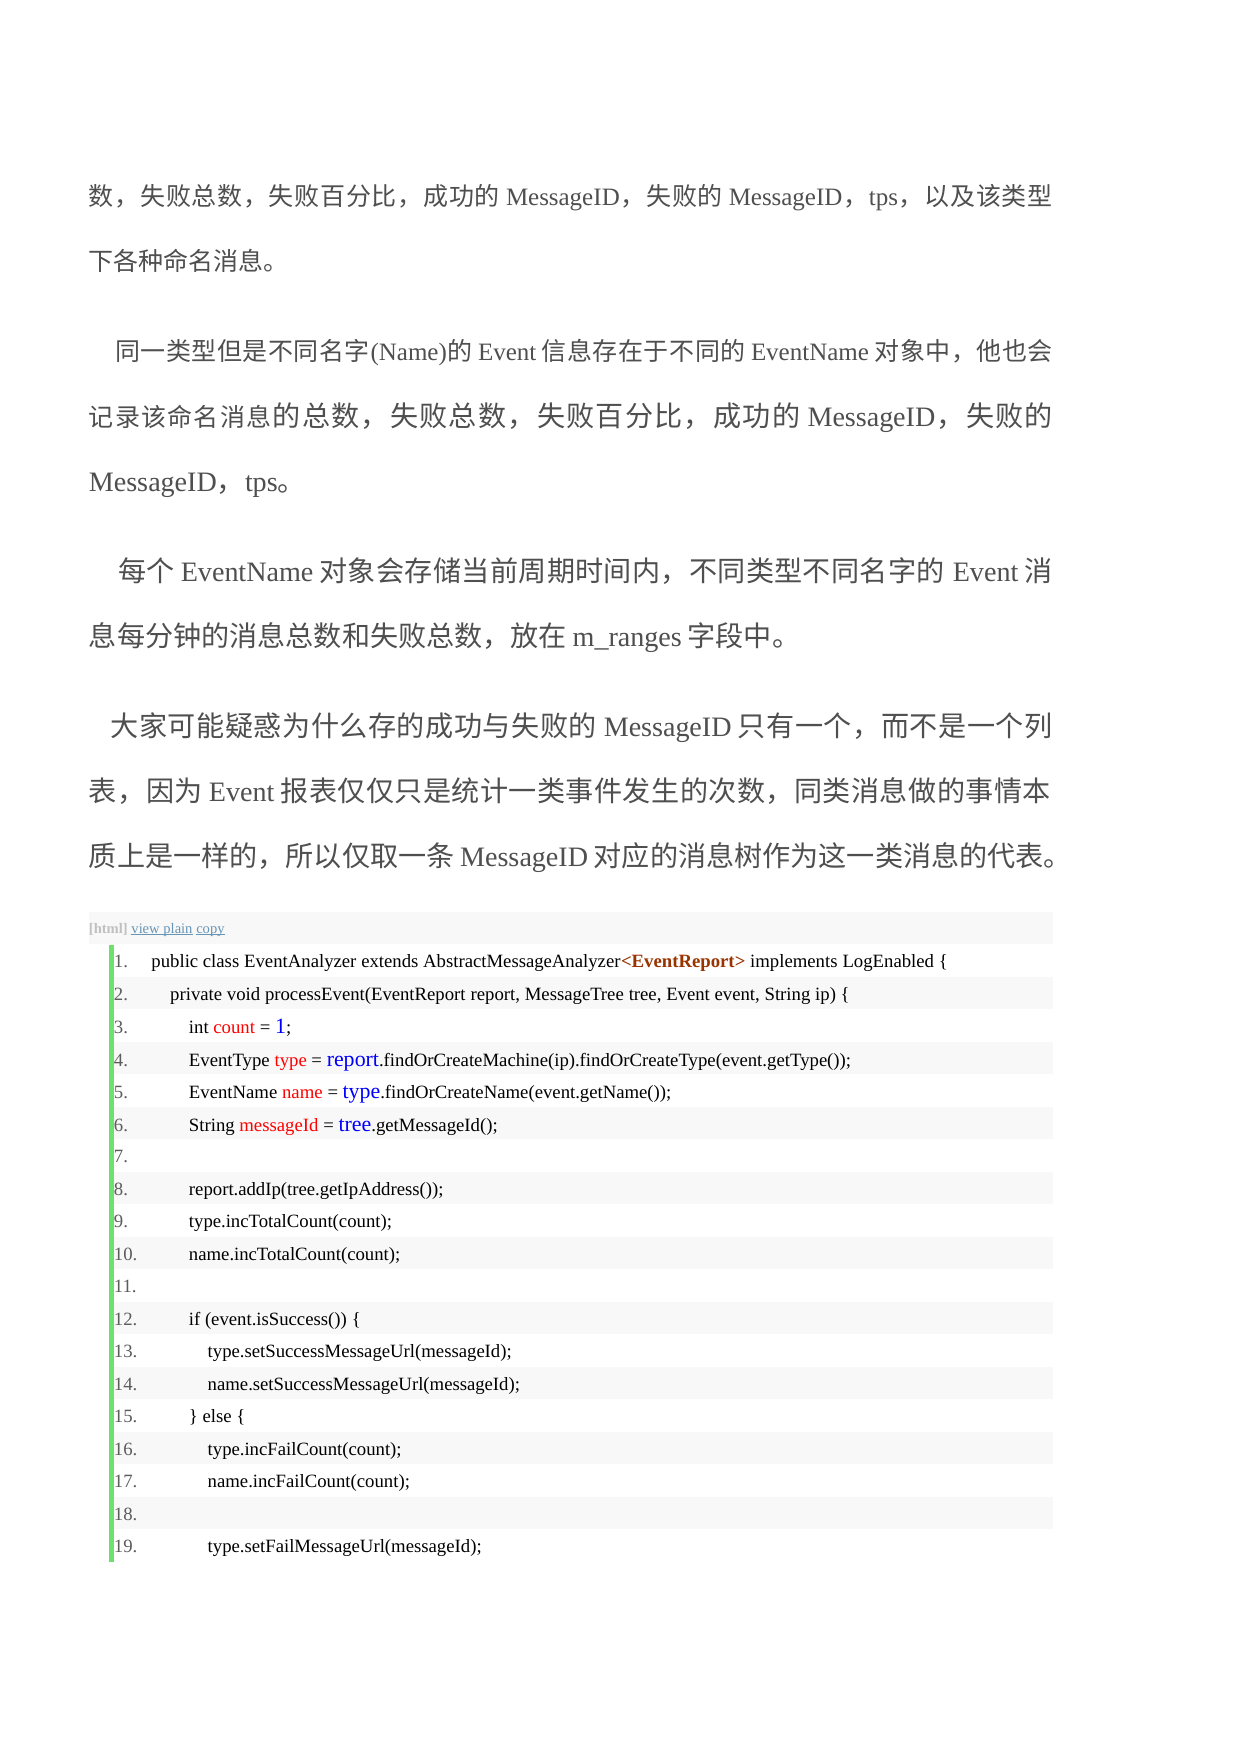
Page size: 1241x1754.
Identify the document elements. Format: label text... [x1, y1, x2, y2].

list String messageId = tree.getMessageId(); [114, 1107, 1053, 1139]
list name.setSuccessMessageUrl(messageId); [114, 1367, 1053, 1399]
text 每个EventName对象会存储当前周期时间内，不同类型不同名字的Event消息每分钟的消息总数和失败总数，放在m_ranges字段中。 [89, 537, 1053, 667]
list type.incFailCount(count); [114, 1432, 1053, 1464]
list type.setSuccessMessageUrl(messageId); [114, 1334, 1053, 1367]
list EventType type = report.findOrCreateMachine(ip).findOrCreateType(event.getType()); [114, 1042, 1053, 1074]
list name.incFailCount(count); [114, 1464, 1053, 1497]
text 大家可能疑惑为什么存的成功与失败的MessageID只有一个，而不是一个列表，因为Event报表仅仅只是统计一类事件发生的次数，同类消息做的事情本质上是一样的，所以仅取一条MessageID对应的消息树作为这一类消息的代表。 [89, 692, 1053, 887]
list int count = 1; [114, 1009, 1053, 1042]
list if (event.isSuccess()) { [114, 1302, 1053, 1334]
list } else { [114, 1399, 1053, 1432]
list public class EventAnalyzer extends AbstractMessageAnalyzer<EventReport> implements LogEnabled { [109, 944, 1053, 977]
text 同一类型但是不同名字(Name)的Event信息存在于不同的EventName对象中，他也会记录该命名消息的总数，失败总数，失败百分比，成功的MessageID，失败的MessageID，tps。 [89, 317, 1053, 512]
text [89, 162, 1053, 292]
list name.incTotalCount(count); [114, 1237, 1053, 1269]
list type.setFailMessageUrl(messageId); [114, 1529, 1053, 1562]
list type.incTotalCount(count); [114, 1204, 1053, 1237]
text [html] view plain copy [89, 912, 1053, 944]
list private void processEvent(EventReport report, MessageTree tree, Event event, String ip) { [114, 977, 1053, 1009]
list report.addIp(tree.getIpAddress()); [114, 1172, 1053, 1204]
list EventName name = type.findOrCreateName(event.getName()); [114, 1074, 1053, 1107]
